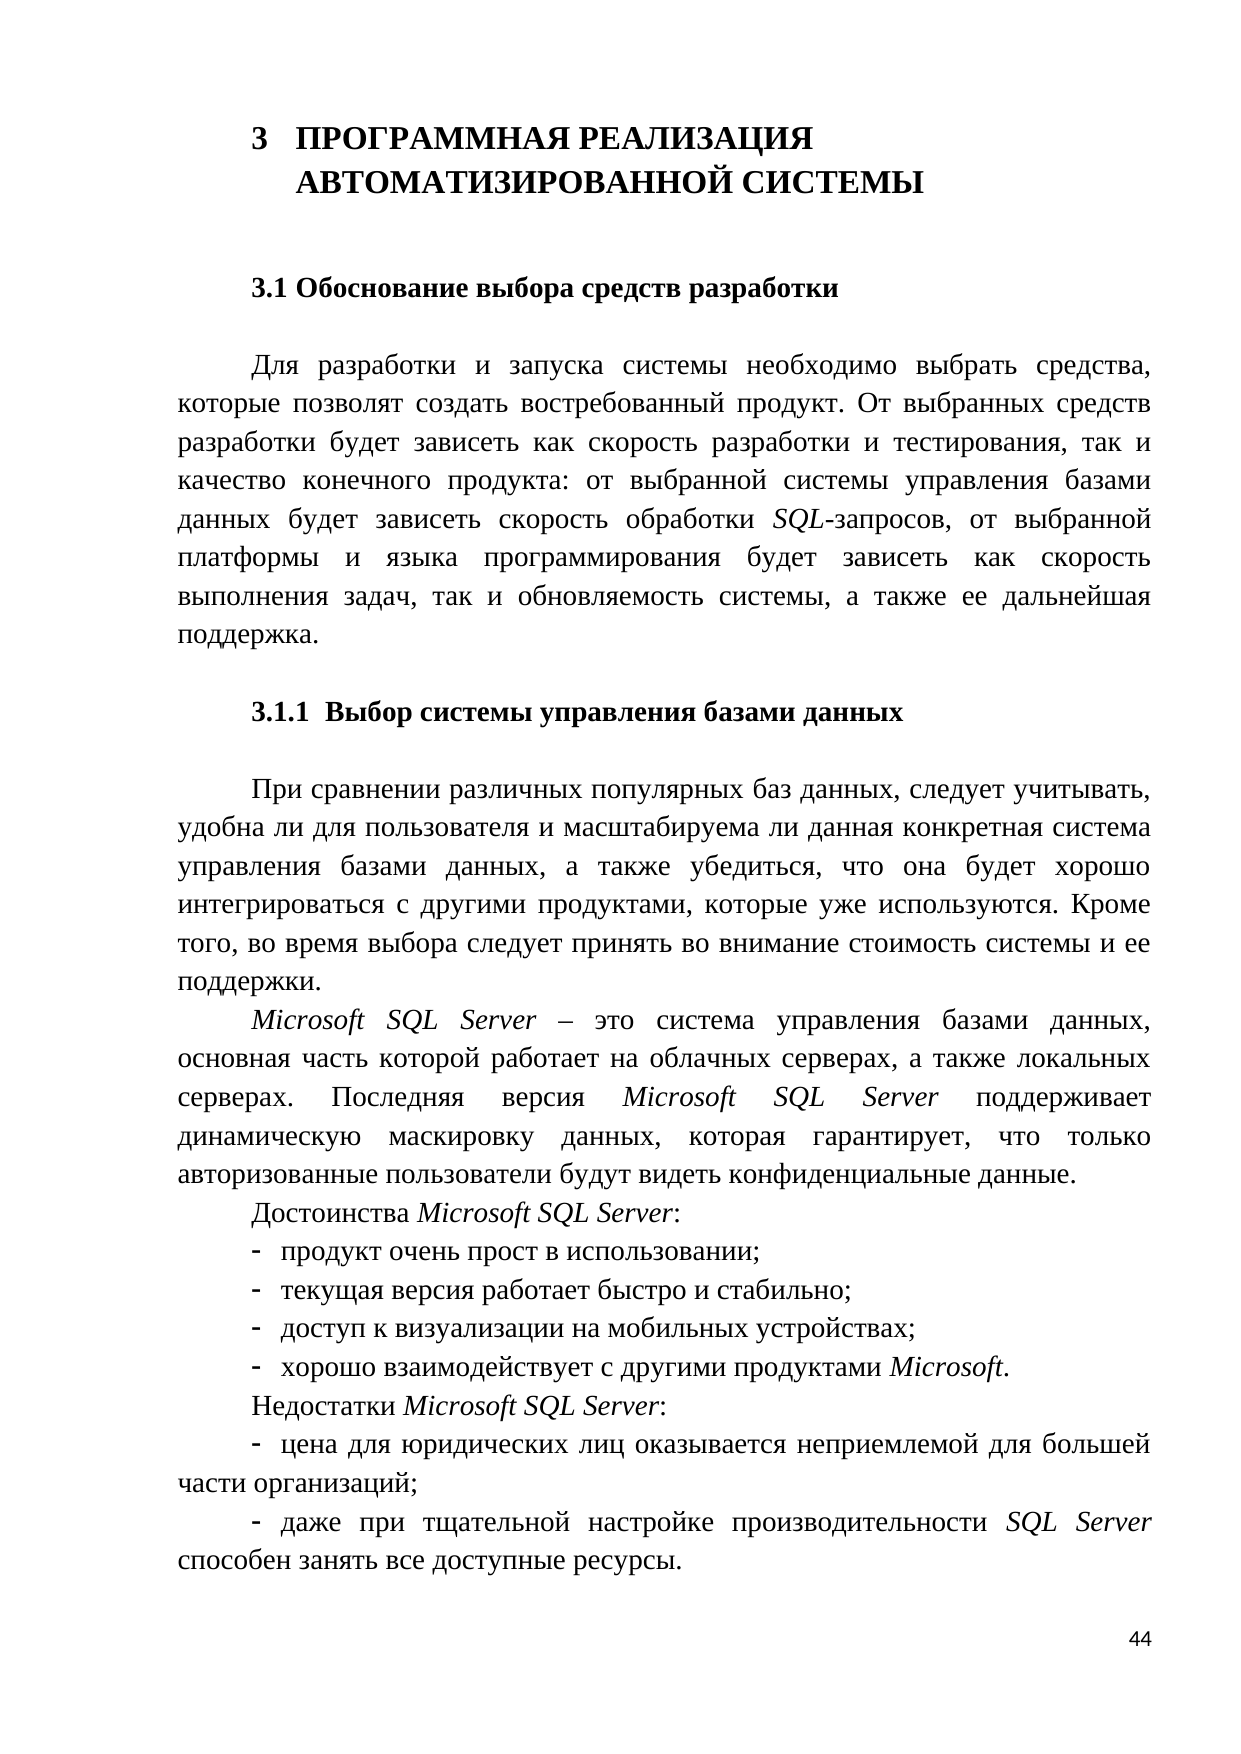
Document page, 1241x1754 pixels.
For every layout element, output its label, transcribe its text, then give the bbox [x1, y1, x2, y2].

list ПРОГРАММНАЯ РЕАЛИЗАЦИЯ АВТОМАТИЗИРОВАННОЙ СИСТЕМЫ [251, 118, 1152, 201]
text Для разработки и запуска системы необходимо выбрать средства, которые позволят создать востребованный продукт. От выбранных средств разработки будет зависеть как скорость разработки и тестирования, так и качество конечного продукта: от выбранной системы управления базами данных будет зависеть скорость обработки SQL-запросов, от выбранной платформы и языка программирования будет зависеть как скорость выполнения задач, так и обновляемость системы, а также ее дальнейшая поддержка. [177, 347, 1152, 650]
subtitle Обоснование выбора средств разработки [251, 270, 1152, 303]
text Достоинства Microsoft SQL Server: [177, 1195, 1152, 1228]
list Выбор системы управления базами данных [177, 694, 1152, 727]
list хорошо взаимодействует с другими продуктами Microsoft. [177, 1349, 1152, 1383]
list продукт очень прост в использовании; [177, 1233, 1152, 1267]
list текущая версия работает быстро и стабильно; [177, 1272, 1152, 1306]
list цена для юридических лиц оказывается неприемлемой для большей части организаций; [177, 1426, 1152, 1499]
list даже при тщательной настройке производительности SQL Server способен занять все доступные ресурсы. [177, 1504, 1152, 1576]
list доступ к визуализации на мобильных устройствах; [177, 1311, 1152, 1344]
text Недостатки Microsoft SQL Server: [177, 1388, 1152, 1421]
text Microsoft SQL Server – это система управления базами данных, основная часть которой работает на облачных серверах, а также локальных серверах. Последняя версия Microsoft SQL Server поддерживает динамическую маскировку данных, которая гарантирует, что только авторизованные пользователи будут видеть конфиденциальные данные. [177, 1002, 1152, 1190]
text При сравнении различных популярных баз данных, следует учитывать, удобна ли для пользователя и масштабируема ли данная конкретная система управления базами данных, а также убедиться, что она будет хорошо интегрироваться с другими продуктами, которые уже используются. Кроме того, во время выбора следует принять во внимание стоимость системы и ее поддержки. [177, 771, 1152, 997]
